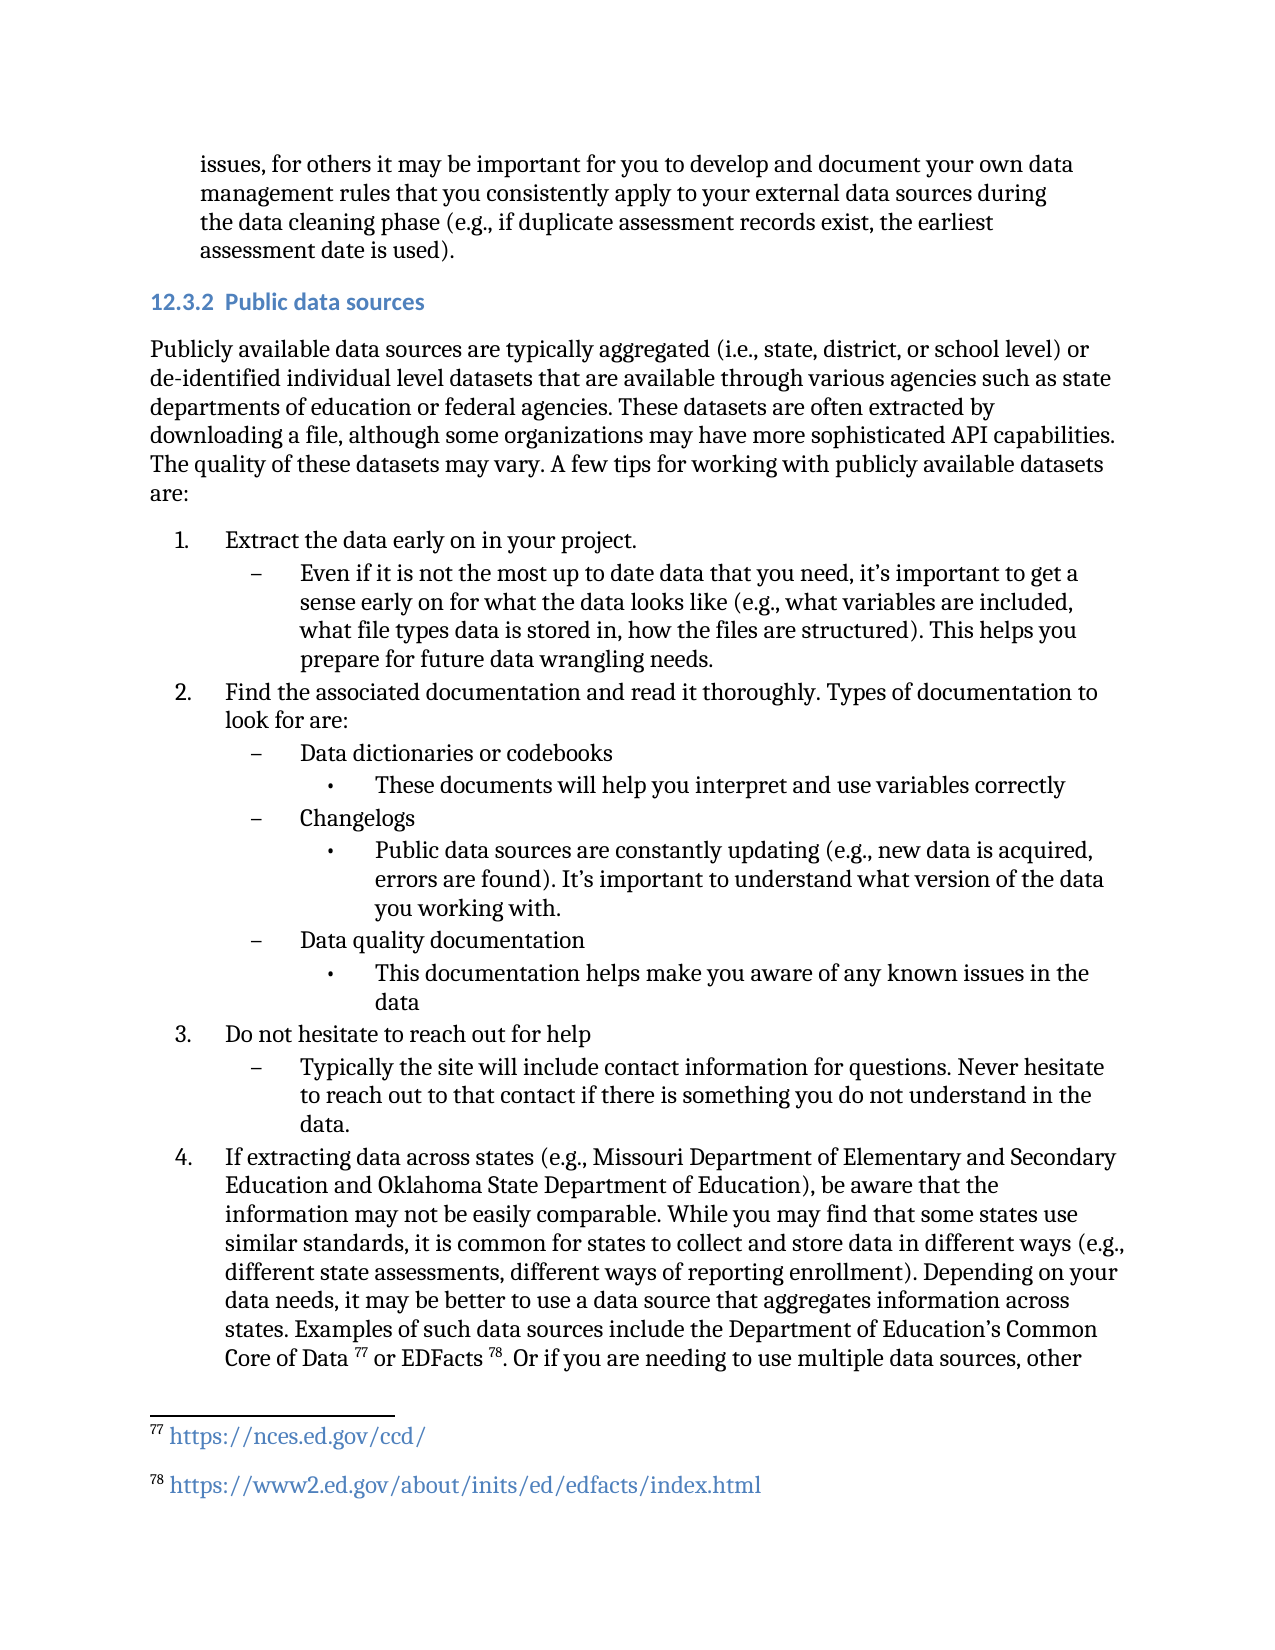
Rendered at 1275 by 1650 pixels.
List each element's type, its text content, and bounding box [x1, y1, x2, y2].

list Data dictionaries or codebooks [250, 739, 1125, 768]
subtitle 12.3.2 Public data sources [150, 286, 1125, 316]
list Do not hesitate to reach out for help [175, 1020, 1125, 1049]
list Public data sources are constantly updating (e.g., new data is acquired, errors are found). It’s important to understand what version of the data you working with. [325, 836, 1125, 923]
list Typically the site will include contact information for questions. Never hesitate to reach out to that contact if there is something you do not understand in the data. [250, 1053, 1125, 1139]
list Find the associated documentation and read it thoroughly. Types of documentation to look for are: [175, 678, 1125, 735]
list Even if it is not the most up to date data that you need, it’s important to get a sense early on for what the data looks like (e.g., what variables are included, what file types data is stored in, how the files are structured). This helps you prepare for future data wrangling needs. [250, 559, 1125, 674]
text Publicly available data sources are typically aggregated (i.e., state, district, or school level) or de-identified individual level datasets that are available through various agencies such as state departments of education or federal agencies. These datasets are often extracted by downloading a file, although some organizations may have more sophisticated API capabilities. The quality of these datasets may vary. A few tips for working with publicly available datasets are: [150, 335, 1125, 508]
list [175, 1143, 1125, 1373]
list These documents will help you interpret and use variables correctly [325, 771, 1125, 800]
list Changelogs [250, 804, 1125, 833]
list Extract the data early on in your project. [175, 526, 1125, 555]
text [200, 150, 1075, 265]
list Data quality documentation [250, 926, 1125, 955]
list This documentation helps make you aware of any known issues in the data [325, 959, 1125, 1016]
